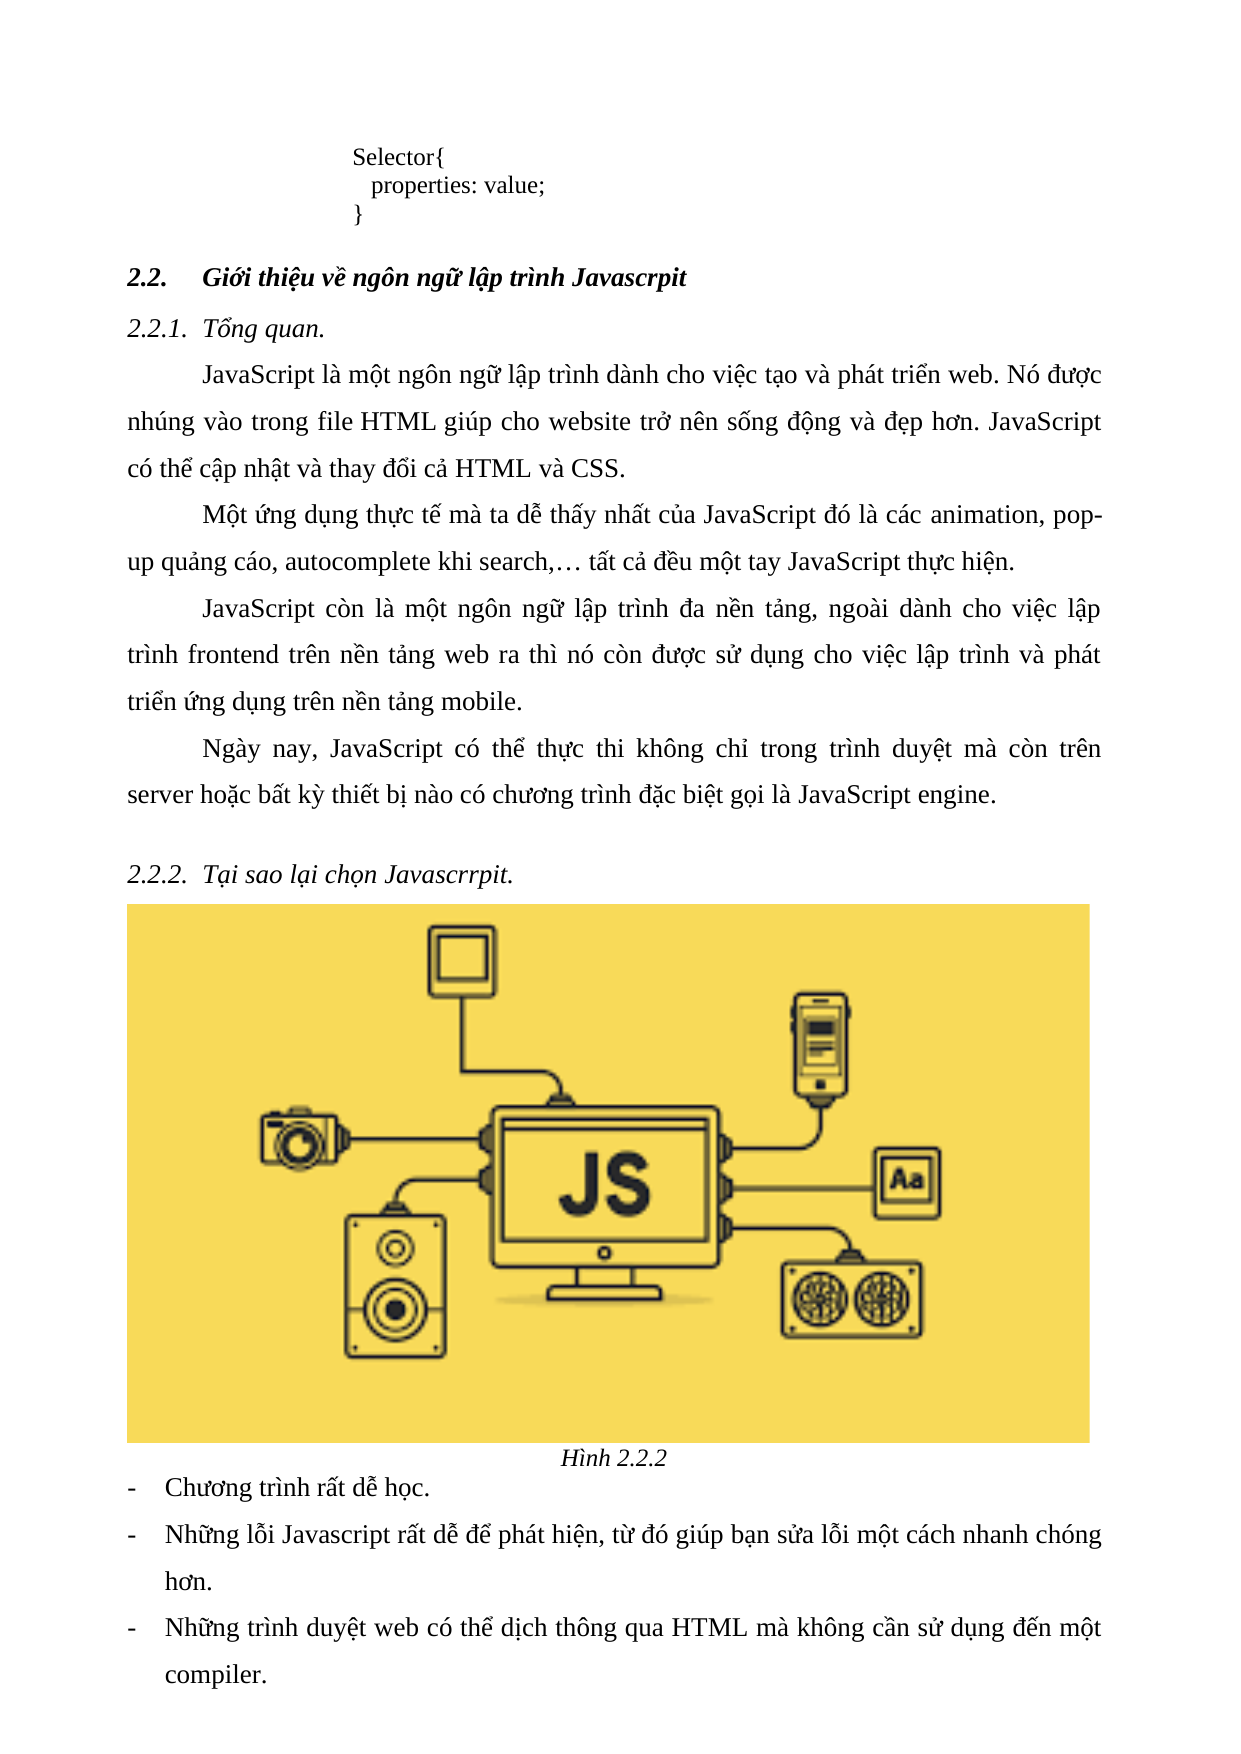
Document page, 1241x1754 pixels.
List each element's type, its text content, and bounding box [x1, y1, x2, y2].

subtitle Tổng quan. [127, 312, 1103, 343]
subtitle Giới thiệu về ngôn ngữ lập trình Javascrpit [127, 261, 1103, 292]
list Chương trình rất dễ học. [127, 1471, 1103, 1503]
list Những lỗi Javascript rất dễ để phát hiện, từ đó giúp bạn sửa lỗi một cách nhanh chóng hơn. [127, 1518, 1103, 1596]
text Selector{ [352, 142, 1103, 170]
text Ngày nay, JavaScript có thể thực thi không chỉ trong trình duyệt mà còn trên server hoặc bất kỳ thiết bị nào có chương trình đặc biệt gọi là JavaScript engine. [127, 732, 1103, 809]
text } [352, 199, 1103, 228]
list Những trình duyệt web có thể dịch thông qua HTML mà không cần sử dụng đến một compiler. [127, 1611, 1103, 1689]
text JavaScript còn là một ngôn ngữ lập trình đa nền tảng, ngoài dành cho việc lập trình frontend trên nền tảng web ra thì nó còn được sử dụng cho việc lập trình và phát triển ứng dụng trên nền tảng mobile. [127, 592, 1103, 716]
picture [127, 904, 1090, 1443]
text properties: value; [352, 170, 1103, 199]
text JavaScript là một ngôn ngữ lập trình dành cho việc tạo và phát triển web. Nó được nhúng vào trong file HTML giúp cho website trở nên sống động và đẹp hơn. JavaScript có thể cập nhật và thay đổi cả HTML và CSS. [127, 358, 1103, 483]
text Hình 2.2.2 [127, 1443, 1103, 1471]
subtitle Tại sao lại chọn Javascrrpit. [127, 858, 1103, 889]
text Một ứng dụng thực tế mà ta dễ thấy nhất của JavaScript đó là các animation, pop-up quảng cáo, autocomplete khi search,… tất cả đều một tay JavaScript thực hiện. [127, 498, 1103, 576]
